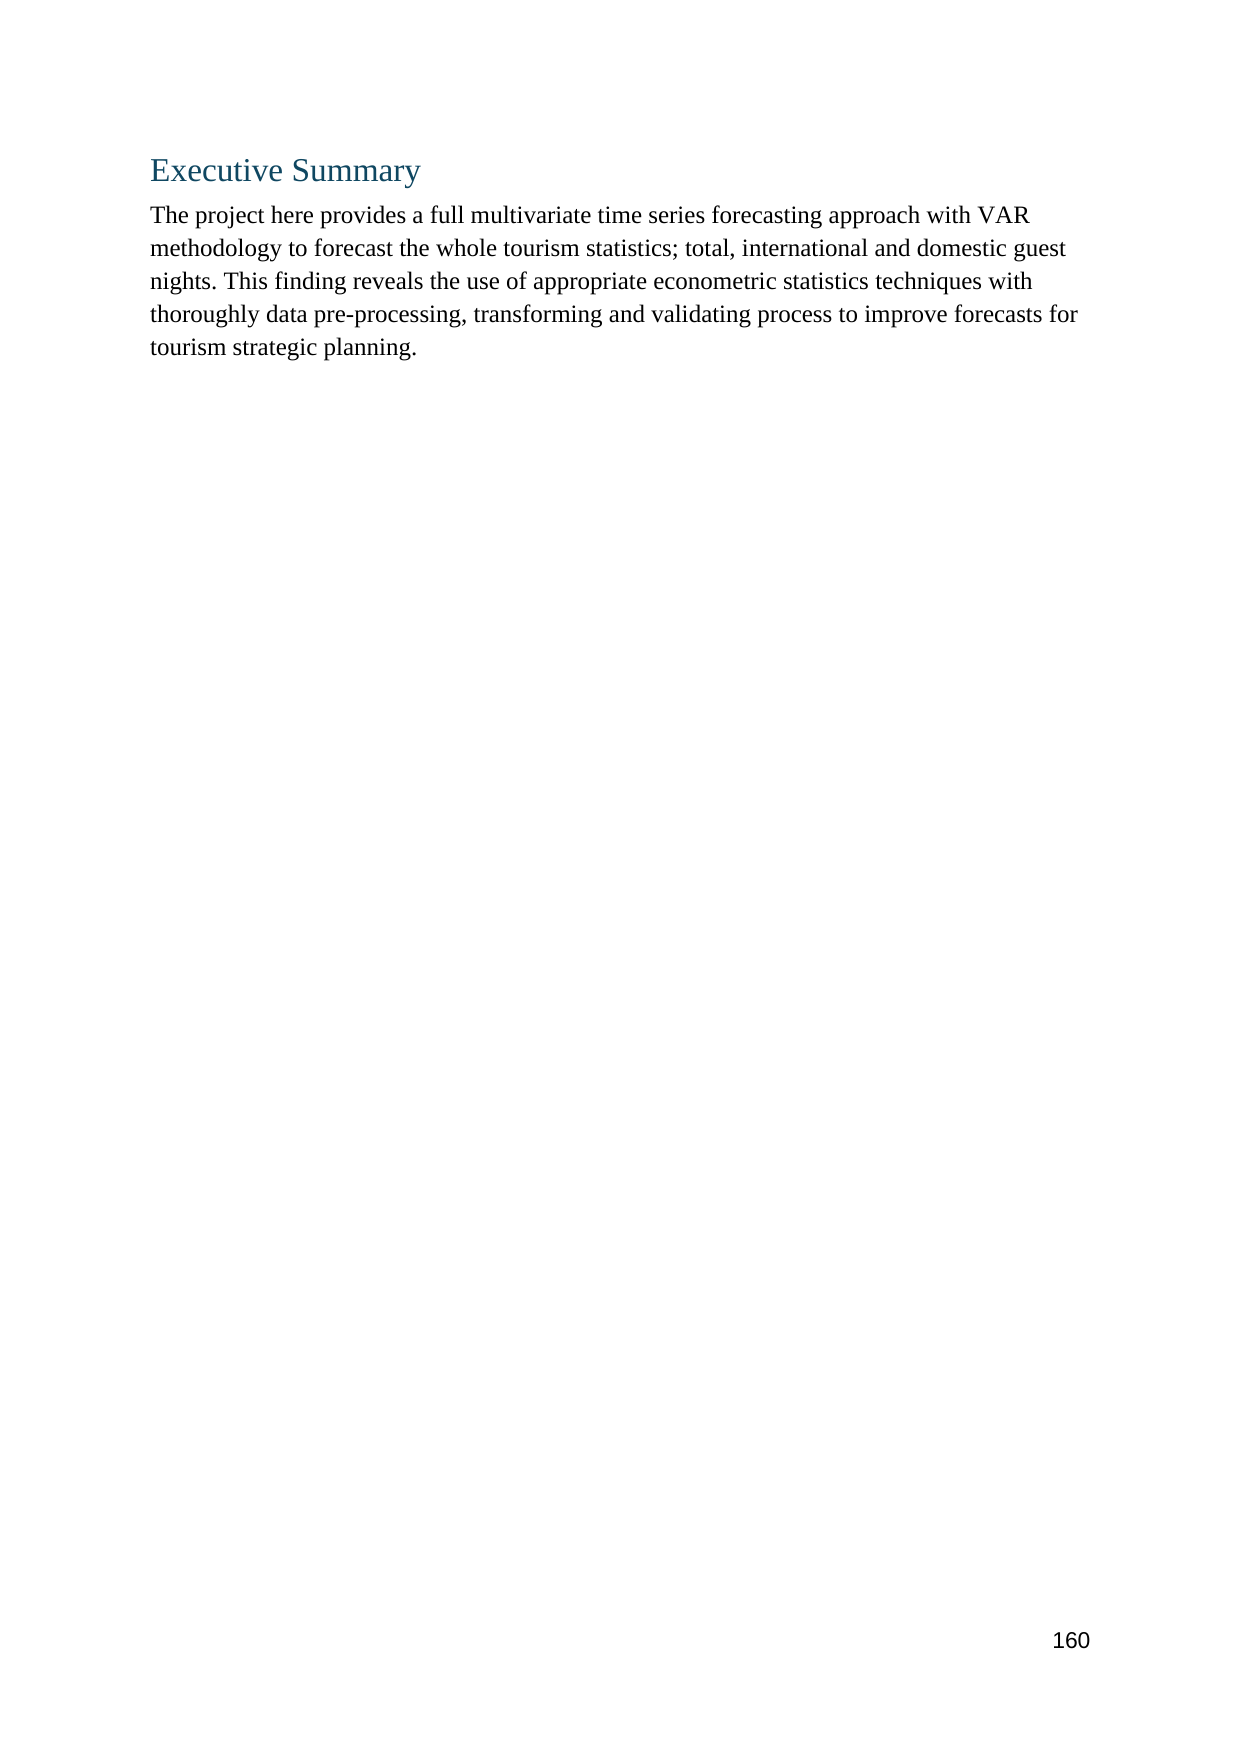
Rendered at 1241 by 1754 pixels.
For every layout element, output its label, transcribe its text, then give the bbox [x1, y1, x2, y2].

subtitle Executive Summary [150, 150, 1090, 188]
text The project here provides a full multivariate time series forecasting approach with VAR methodology to forecast the whole tourism statistics; total, international and domestic guest nights. This finding reveals the use of appropriate econometric statistics techniques with thoroughly data pre-processing, transforming and validating process to improve forecasts for tourism strategic planning. [150, 200, 1090, 361]
